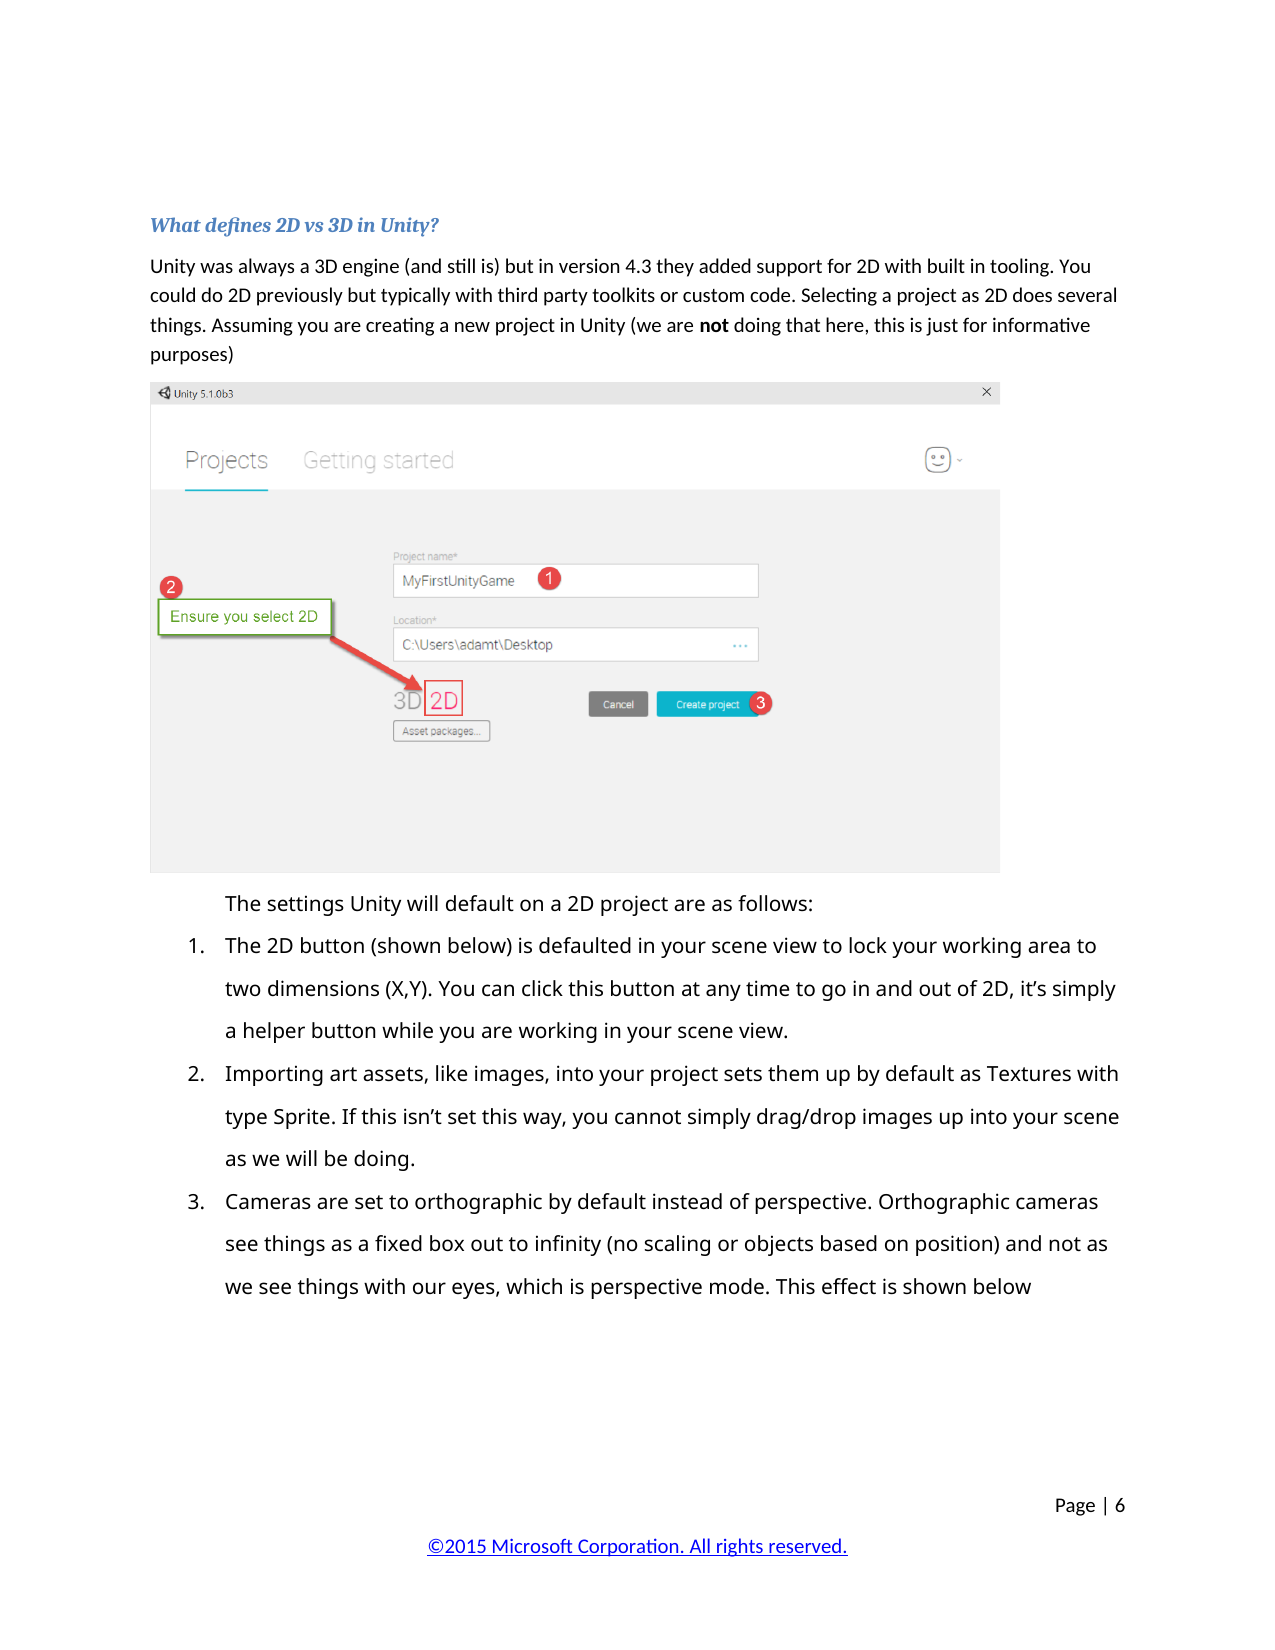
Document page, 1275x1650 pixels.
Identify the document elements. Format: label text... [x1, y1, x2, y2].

subtitle What defines 2D vs 3D in Unity? [150, 213, 1125, 237]
list Cameras are set to orthographic by default instead of perspective. Orthographic cameras see things as a fixed box out to infinity (no scaling or objects based on position) and not as we see things with our eyes, which is perspective mode. This effect is shown below [187, 1187, 1125, 1301]
list Importing art assets, like images, into your project sets them up by default as Textures with type Sprite. If this isn’t set this way, you cannot simply drag/drop images up into your scene as we will be doing. [187, 1059, 1125, 1173]
list The settings Unity will default on a 2D project are as follows: [225, 889, 1125, 917]
list The 2D button (shown below) is defaulted in your scene view to lock your working area to two dimensions (X,Y). You can click this button at any time to go in and out of 2D, it’s simply a helper button while you are working in your scene view. [187, 931, 1125, 1045]
list Unity was always a 3D engine (and still is) but in version 4.3 they added support for 2D with built in tooling. You could do 2D previously but typically with third party toolkits or custom code. Selecting a project as 2D does several things. Assuming you are creating a new project in Unity (we are not doing that here, this is just for informative purposes) [150, 253, 1125, 366]
picture [150, 382, 1001, 873]
